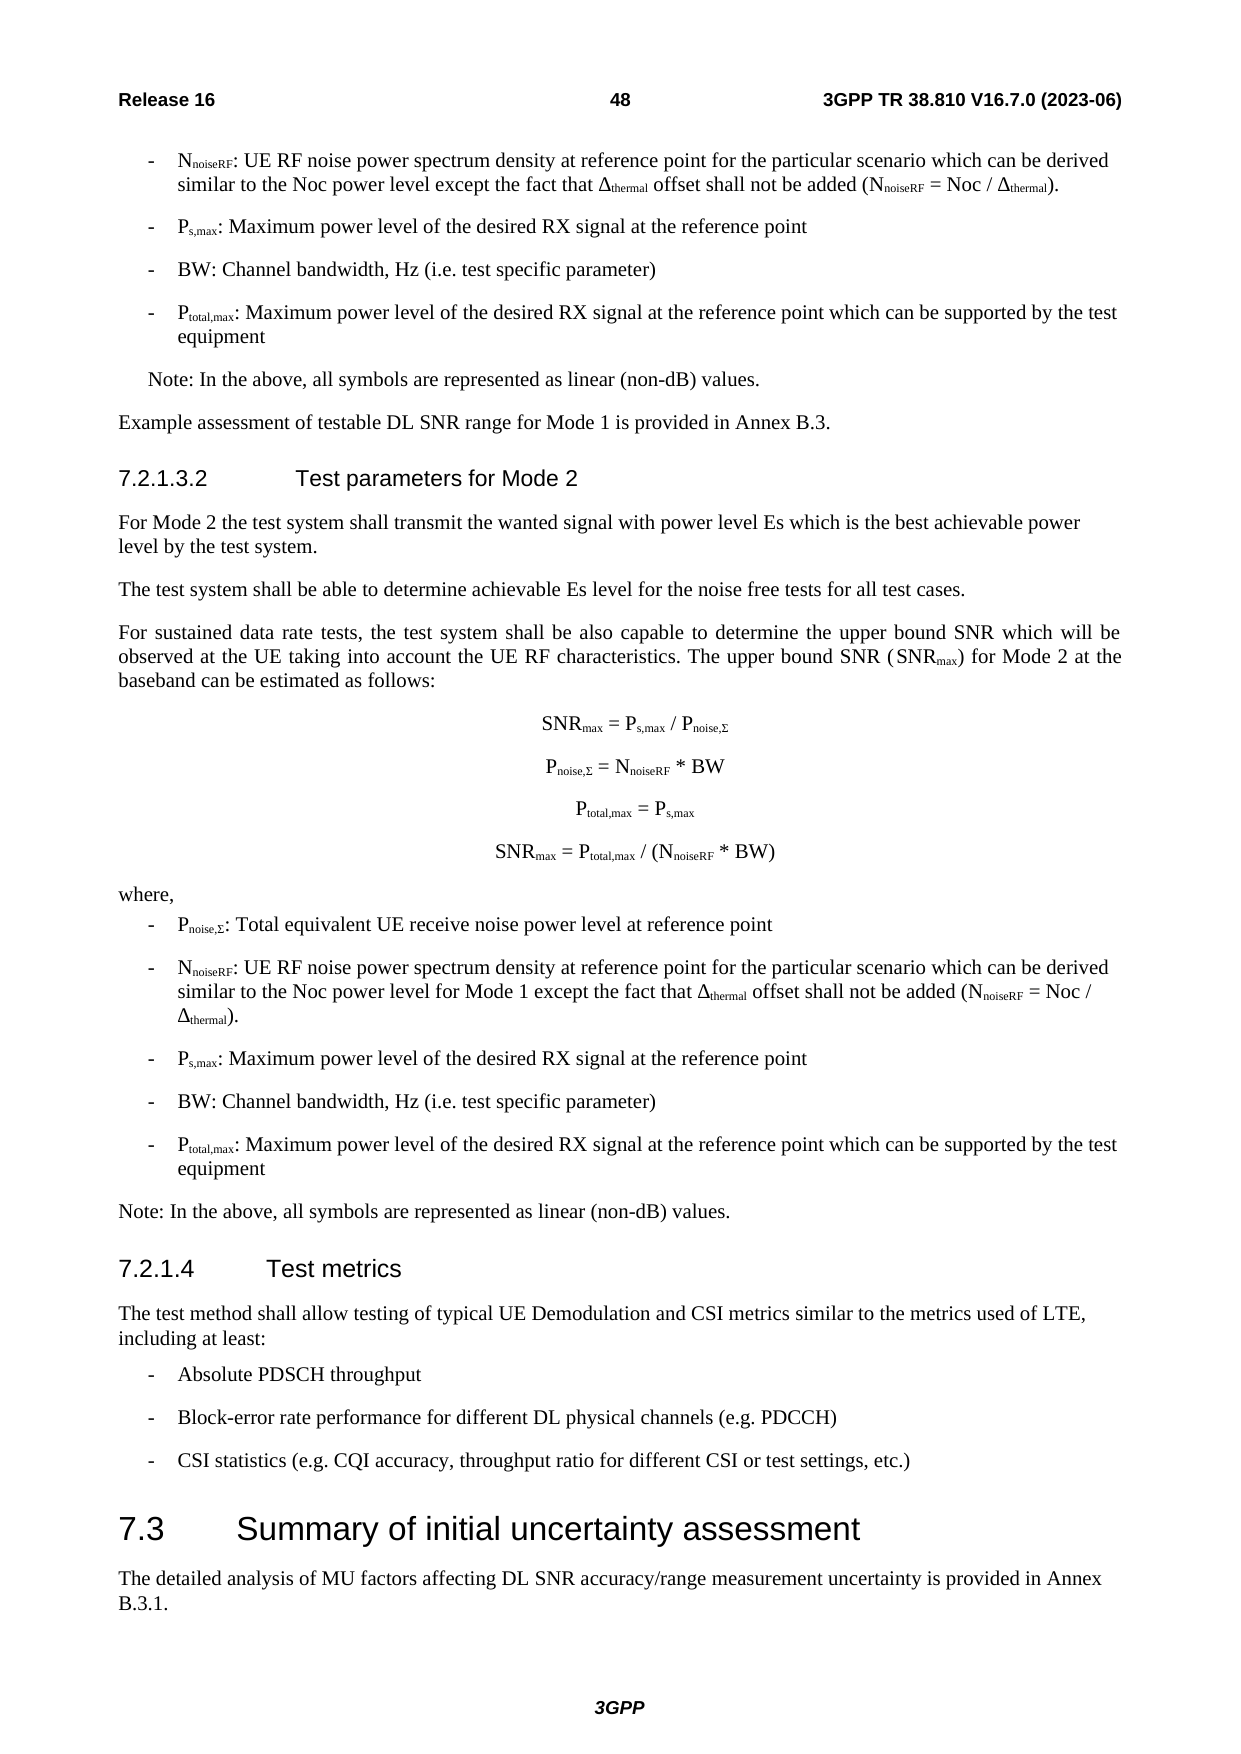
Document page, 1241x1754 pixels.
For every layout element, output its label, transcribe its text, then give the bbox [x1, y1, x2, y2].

text where, [118, 882, 1122, 906]
text - Ps,max: Maximum power level of the desired RX signal at the reference point [148, 1046, 1122, 1070]
text Ptotal,max = Ps,max [148, 796, 1122, 820]
subtitle 7.2.1.4 Test metrics [118, 1254, 1122, 1283]
subtitle 7.2.1.3.2 Test parameters for Mode 2 [118, 465, 1122, 491]
text SNRmax = Ptotal,max / (NnoiseRF * BW) [148, 839, 1122, 863]
text 7.3 Summary of initial uncertainty assessment [118, 1509, 1122, 1548]
text The test system shall be able to determine achievable Es level for the noise free tests for all test cases. [118, 577, 1122, 601]
text - Block-error rate performance for different DL physical channels (e.g. PDCCH) [148, 1405, 1122, 1429]
text - CSI statistics (e.g. CQI accuracy, throughput ratio for different CSI or test settings, etc.) [148, 1448, 1122, 1472]
text The test method shall allow testing of typical UE Demodulation and CSI metrics similar to the metrics used of LTE, including at least: [118, 1301, 1122, 1349]
text Note: In the above, all symbols are represented as linear (non-dB) values. [118, 1198, 1122, 1223]
text - NnoiseRF: UE RF noise power spectrum density at reference point for the particular scenario which can be derived similar to the Noc power level except the fact that ∆thermal offset shall not be added (NnoiseRF = Noc / ∆thermal). [148, 147, 1122, 196]
text - Pnoise,Σ: Total equivalent UE receive noise power level at reference point [148, 912, 1122, 936]
text The detailed analysis of MU factors affecting DL SNR accuracy/range measurement uncertainty is provided in Annex B.3.1. [118, 1566, 1122, 1614]
text For sustained data rate tests, the test system shall be also capable to determine the upper bound SNR which will be observed at the UE taking into account the UE RF characteristics. The upper bound SNR (SNRmax) for Mode 2 at the baseband can be estimated as follows: [118, 620, 1122, 692]
text Example assessment of testable DL SNR range for Mode 1 is provided in Annex B.3. [118, 410, 1122, 434]
text - NnoiseRF: UE RF noise power spectrum density at reference point for the particular scenario which can be derived similar to the Noc power level for Mode 1 except the fact that ∆thermal offset shall not be added (NnoiseRF = Noc / ∆thermal). [148, 955, 1122, 1027]
text - Ps,max: Maximum power level of the desired RX signal at the reference point [148, 214, 1122, 238]
text - Ptotal,max: Maximum power level of the desired RX signal at the reference point which can be supported by the test equipment [148, 300, 1122, 348]
text - BW: Channel bandwidth, Hz (i.e. test specific parameter) [148, 257, 1122, 281]
text - BW: Channel bandwidth, Hz (i.e. test specific parameter) [148, 1089, 1122, 1113]
text SNRmax = Ps,max / Pnoise,Σ [148, 711, 1122, 735]
text For Mode 2 the test system shall transmit the wanted signal with power level Es which is the best achievable power level by the test system. [118, 510, 1122, 558]
text Note: In the above, all symbols are represented as linear (non-dB) values. [148, 367, 1122, 391]
text - Ptotal,max: Maximum power level of the desired RX signal at the reference point which can be supported by the test equipment [148, 1132, 1122, 1180]
text Pnoise,Σ = NnoiseRF * BW [148, 753, 1122, 778]
text - Absolute PDSCH throughput [148, 1362, 1122, 1386]
